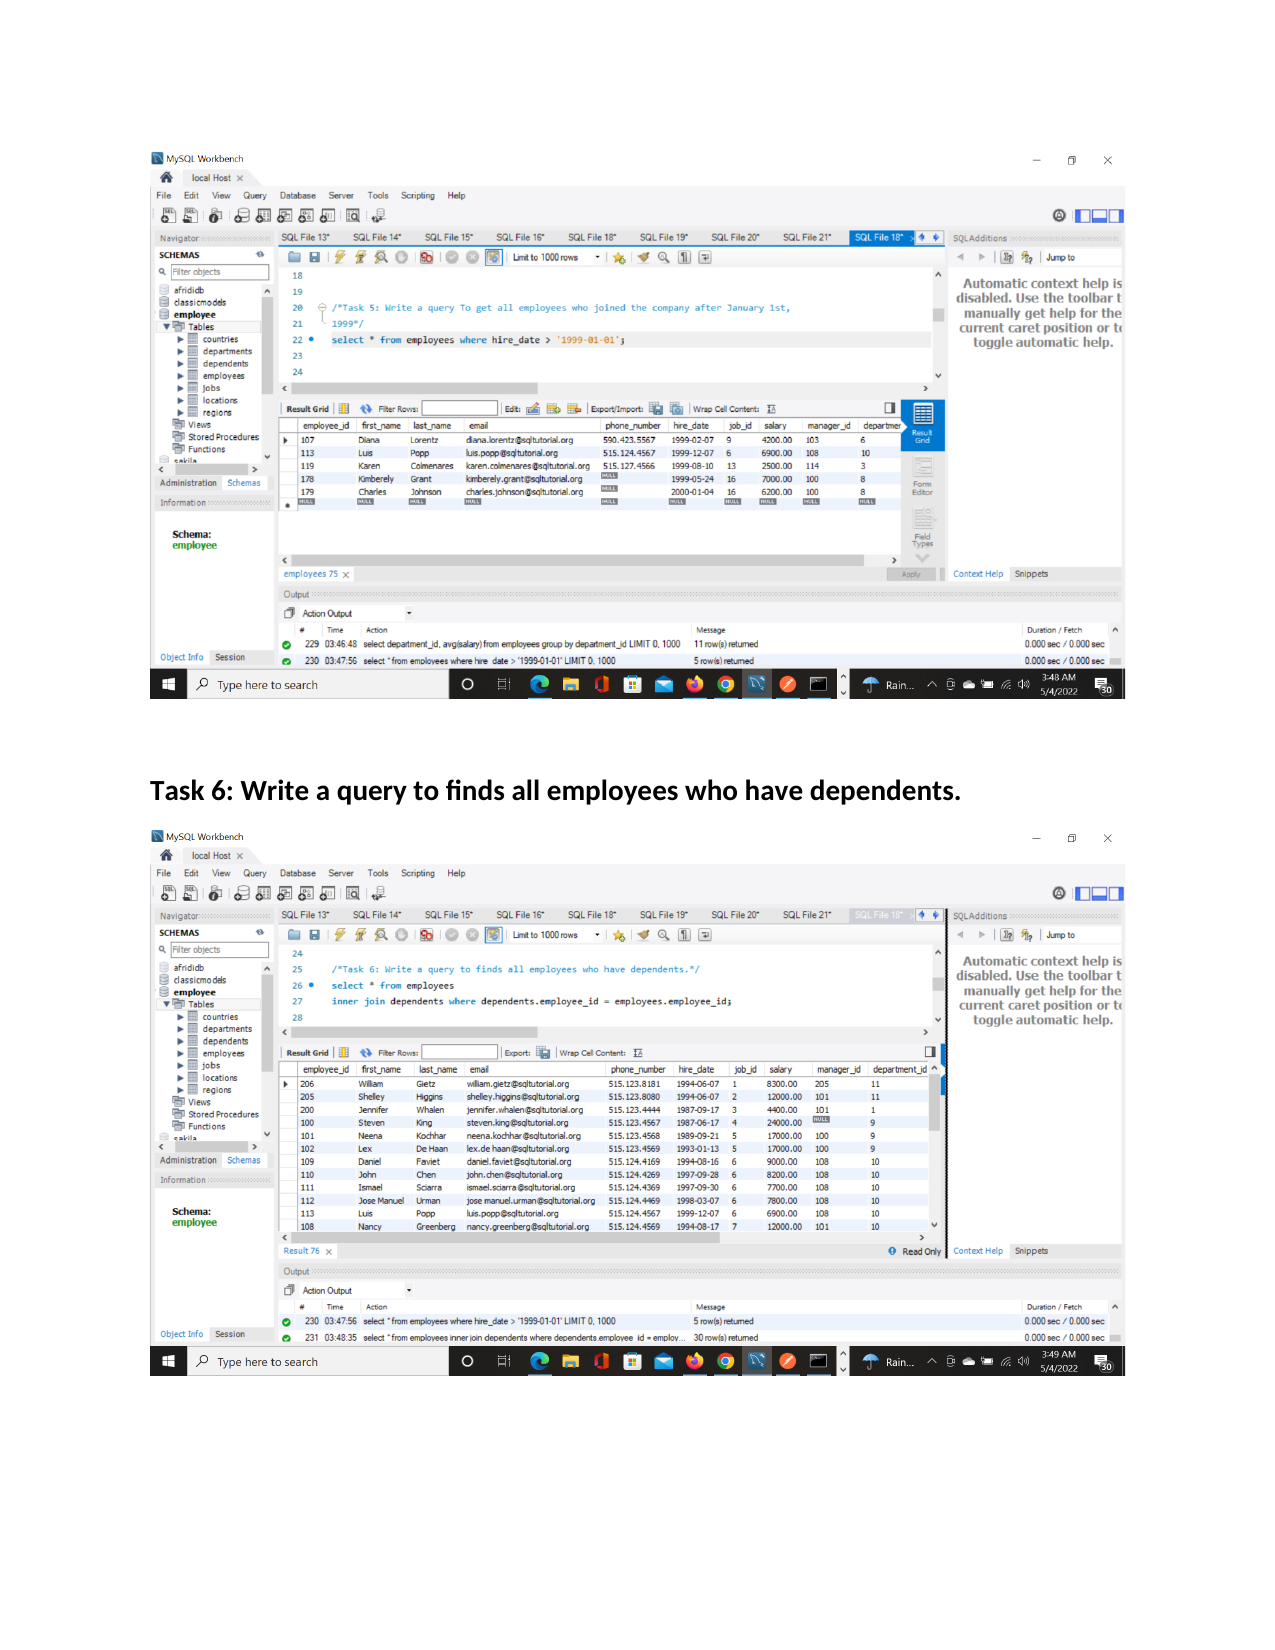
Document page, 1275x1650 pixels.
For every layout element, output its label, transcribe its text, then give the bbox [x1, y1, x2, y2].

text Task 6: Write a query to finds all employees who have dependents. [150, 772, 1125, 808]
picture [150, 827, 1125, 1376]
picture [150, 150, 1125, 699]
